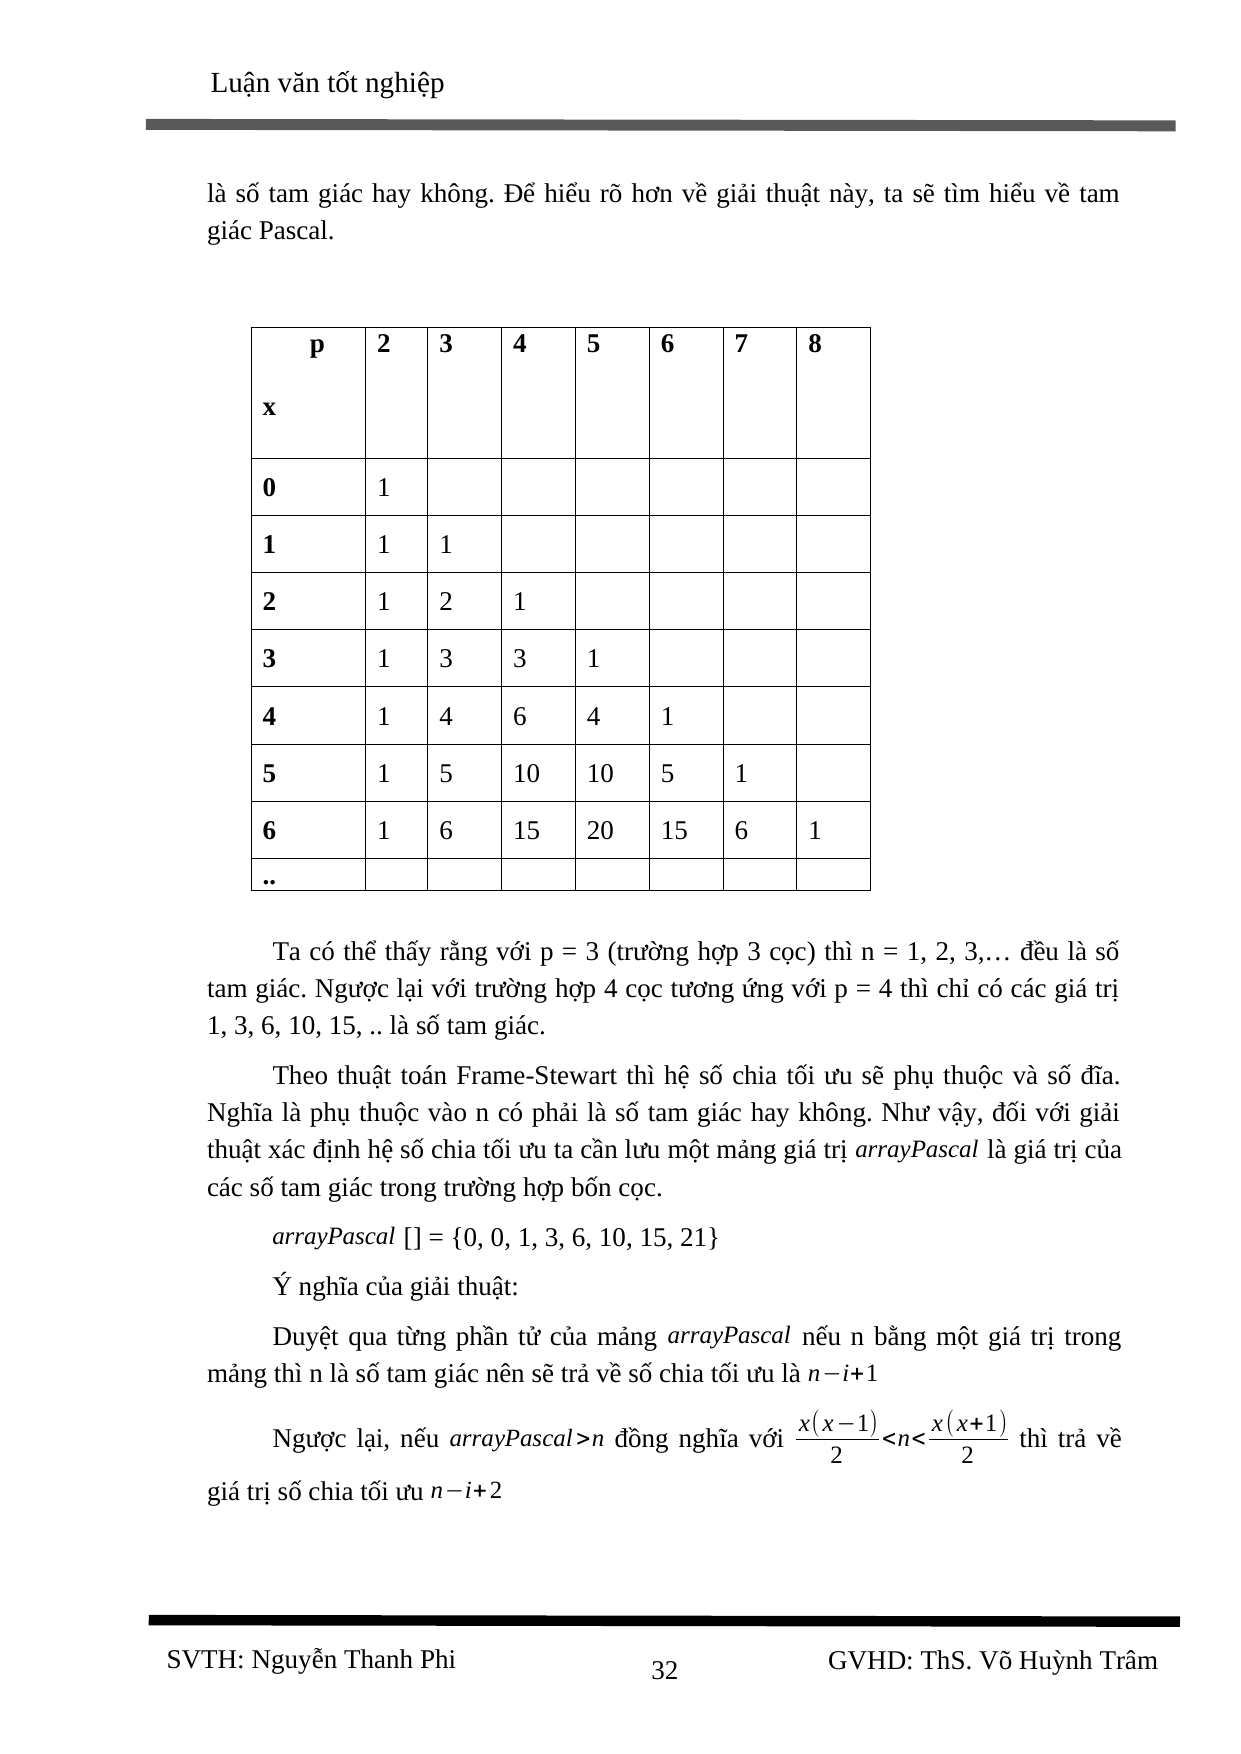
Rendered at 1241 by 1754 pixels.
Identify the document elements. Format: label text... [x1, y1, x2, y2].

table_cell [650, 516, 723, 572]
table_header 4 [502, 328, 575, 457]
table_cell 1 [366, 573, 427, 629]
table_cell [797, 573, 870, 629]
table_cell 4 [252, 687, 365, 743]
table_cell 1 [366, 459, 427, 515]
table_header 8 [797, 328, 870, 457]
table_header 6 [650, 328, 723, 457]
table_cell [724, 859, 796, 890]
table_cell 6 [724, 802, 796, 858]
table_cell [502, 459, 575, 515]
table_cell [576, 859, 649, 890]
table_cell [724, 687, 796, 743]
table_cell 1 [366, 630, 427, 686]
table_cell 6 [428, 802, 501, 858]
table_cell [724, 459, 796, 515]
table_cell 1 [366, 745, 427, 801]
table_cell 5 [252, 745, 365, 801]
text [207, 177, 1122, 246]
table_cell 1 [502, 573, 575, 629]
table_cell [576, 459, 649, 515]
table_cell 1 [576, 630, 649, 686]
table_cell 1 [366, 687, 427, 743]
text Ta có thể thấy rằng với p = 3 (trường hợp 3 cọc) thì n = 1, 2, 3,… đều là số tam giác. Ngược lại với trường hợp 4 cọc tương ứng với p = 4 thì chỉ có các giá trị 1, 3, 6, 10, 15, .. là số tam giác. [207, 935, 1122, 1040]
table_cell [650, 573, 723, 629]
text Ngược lại, nếu đồng nghĩa với thì trả về giá trị số chia tối ưu [207, 1407, 1122, 1506]
table_cell 2 [252, 573, 365, 629]
table_cell [797, 745, 870, 801]
table_header p x [252, 328, 365, 457]
table_cell 1 [650, 687, 723, 743]
table_cell 0 [252, 459, 365, 515]
table_header 3 [428, 328, 501, 457]
text Duyệt qua từng phần tử của mảng nếu n bằng một giá trị trong mảng thì n là số tam giác nên sẽ trả về số chia tối ưu là [207, 1320, 1122, 1389]
table_cell [724, 516, 796, 572]
text Theo thuật toán Frame-Stewart thì hệ số chia tối ưu sẽ phụ thuộc và số đĩa. Nghĩa là phụ thuộc vào n có phải là số tam giác hay không. Như vậy, đối với giải thuật xác định hệ số chia tối ưu ta cần lưu một mảng giá trị là giá trị của các số tam giác trong trường hợp bốn cọc. [207, 1059, 1122, 1202]
table_cell [428, 859, 501, 890]
table_cell [797, 630, 870, 686]
table_cell [366, 859, 427, 890]
table_cell 5 [650, 745, 723, 801]
table_cell 6 [502, 687, 575, 743]
table_cell 5 [428, 745, 501, 801]
table_cell [576, 573, 649, 629]
text Ý nghĩa của giải thuật: [207, 1271, 1122, 1302]
table_header 7 [724, 328, 796, 457]
table_cell [502, 516, 575, 572]
table_cell 3 [428, 630, 501, 686]
table_cell 4 [576, 687, 649, 743]
table_cell 1 [252, 516, 365, 572]
table_cell 3 [252, 630, 365, 686]
table_cell [576, 516, 649, 572]
table_cell 3 [502, 630, 575, 686]
table_cell [724, 573, 796, 629]
table_cell [502, 859, 575, 890]
text [] = {0, 0, 1, 3, 6, 10, 15, 21} [207, 1221, 1122, 1252]
table_header 5 [576, 328, 649, 457]
table_cell [428, 459, 501, 515]
table_cell [797, 516, 870, 572]
table_cell 15 [502, 802, 575, 858]
table_cell 1 [724, 745, 796, 801]
table_cell 15 [650, 802, 723, 858]
table_cell 10 [576, 745, 649, 801]
table_cell 1 [366, 516, 427, 572]
table_header 2 [366, 328, 427, 457]
table_cell [650, 630, 723, 686]
table_cell 1 [797, 802, 870, 858]
table_cell 20 [576, 802, 649, 858]
table_cell [650, 859, 723, 890]
table_cell 10 [502, 745, 575, 801]
table_cell 2 [428, 573, 501, 629]
table_cell 6 [252, 802, 365, 858]
table_cell 1 [428, 516, 501, 572]
table_cell [797, 859, 870, 890]
table_cell [724, 630, 796, 686]
table_cell [797, 459, 870, 515]
table_cell .. [252, 859, 365, 890]
table_cell 4 [428, 687, 501, 743]
table_cell 1 [366, 802, 427, 858]
table_cell [650, 459, 723, 515]
table_cell [797, 687, 870, 743]
